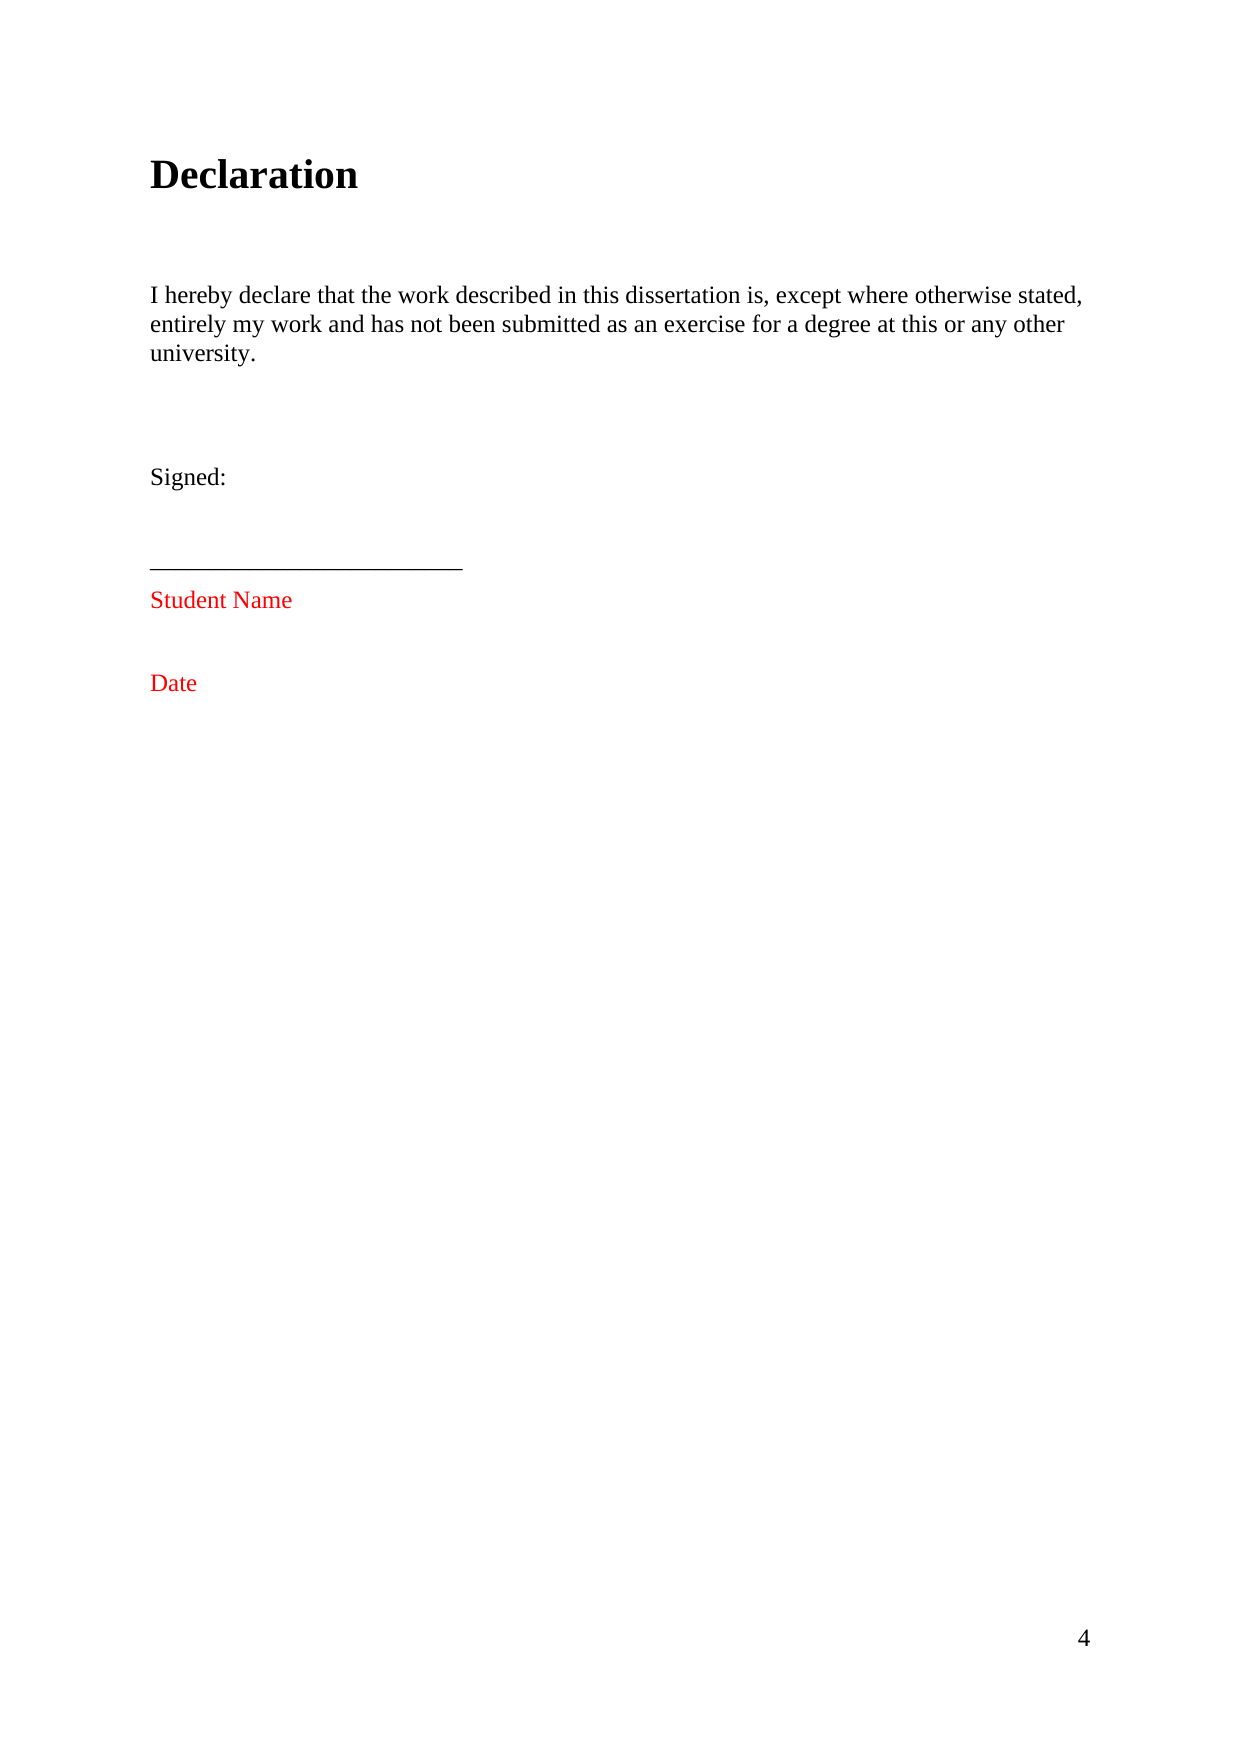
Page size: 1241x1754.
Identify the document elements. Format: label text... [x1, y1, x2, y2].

subtitle Declaration [150, 150, 1090, 198]
text Signed: [150, 462, 1090, 490]
text Student Name [150, 585, 1090, 614]
text Date [150, 668, 1090, 697]
text I hereby declare that the work described in this dissertation is, except where otherwise stated, entirely my work and has not been submitted as an exercise for a degree at this or any other university. [150, 280, 1090, 367]
text _________________________ [150, 544, 1090, 573]
